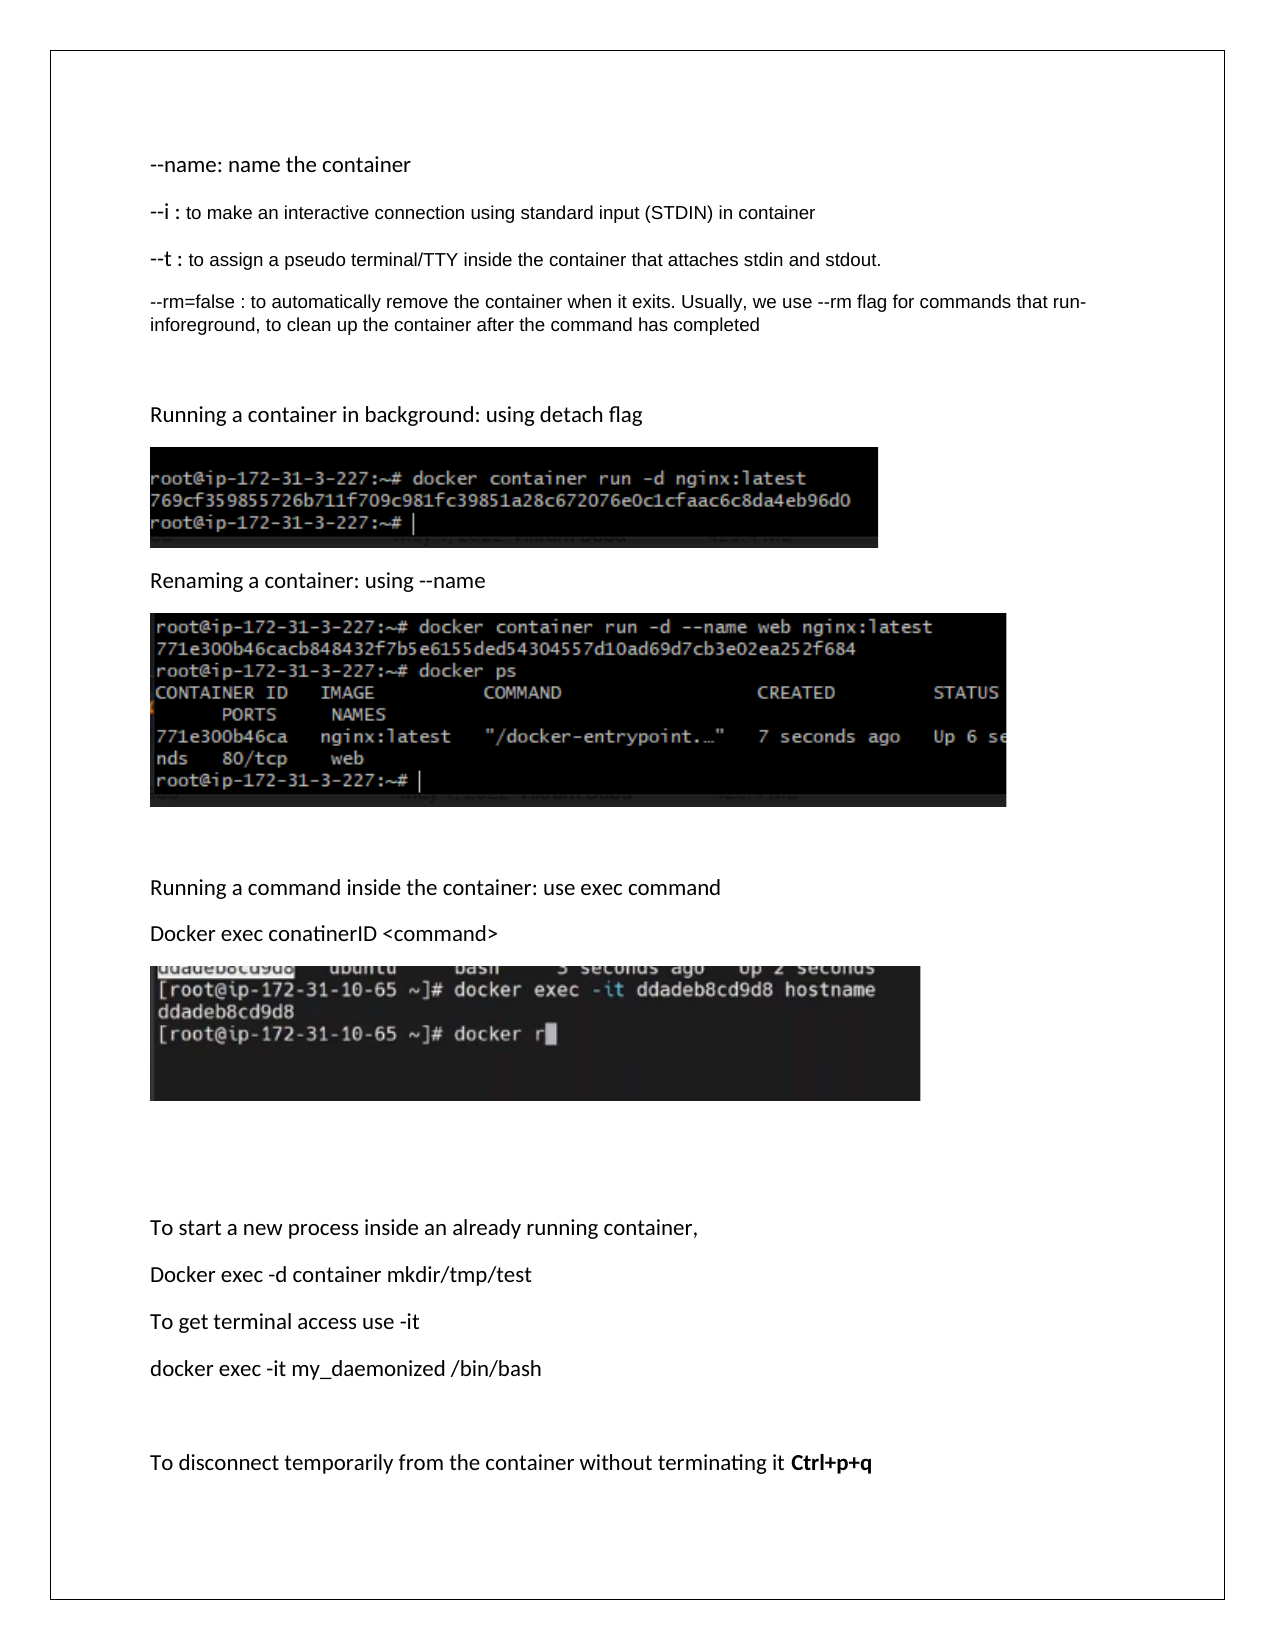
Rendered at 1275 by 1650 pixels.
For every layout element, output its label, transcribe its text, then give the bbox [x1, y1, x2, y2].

picture [150, 447, 879, 548]
text To start a new process inside an already running container, [150, 1213, 1125, 1241]
text Renaming a container: using --name [150, 566, 1125, 594]
text Docker exec -d container mkdir/tmp/test [150, 1260, 1125, 1288]
text --t : to assign a pseudo terminal/TTY inside the container that attaches stdin and stdout. [150, 244, 1125, 272]
picture [150, 966, 921, 1101]
text Running a command inside the container: use exec command [150, 873, 1125, 901]
text --i : to make an interactive connection using standard input (STDIN) in container [150, 197, 1125, 225]
text Docker exec conatinerID <command> [150, 919, 1125, 948]
text --name: name the container [150, 150, 1125, 178]
text Running a container in background: using detach flag [150, 401, 1125, 429]
picture [150, 613, 1007, 807]
text To disconnect temporarily from the container without terminating it Ctrl+p+q [150, 1448, 1125, 1476]
text To get terminal access use -it [150, 1307, 1125, 1335]
text --rm=false : to automatically remove the container when it exits. Usually, we use --rm flag for commands that run-inforeground, to clean up the container after the command has completed [150, 291, 1125, 335]
text docker exec -it my_daemonized /bin/bash [150, 1354, 1125, 1382]
